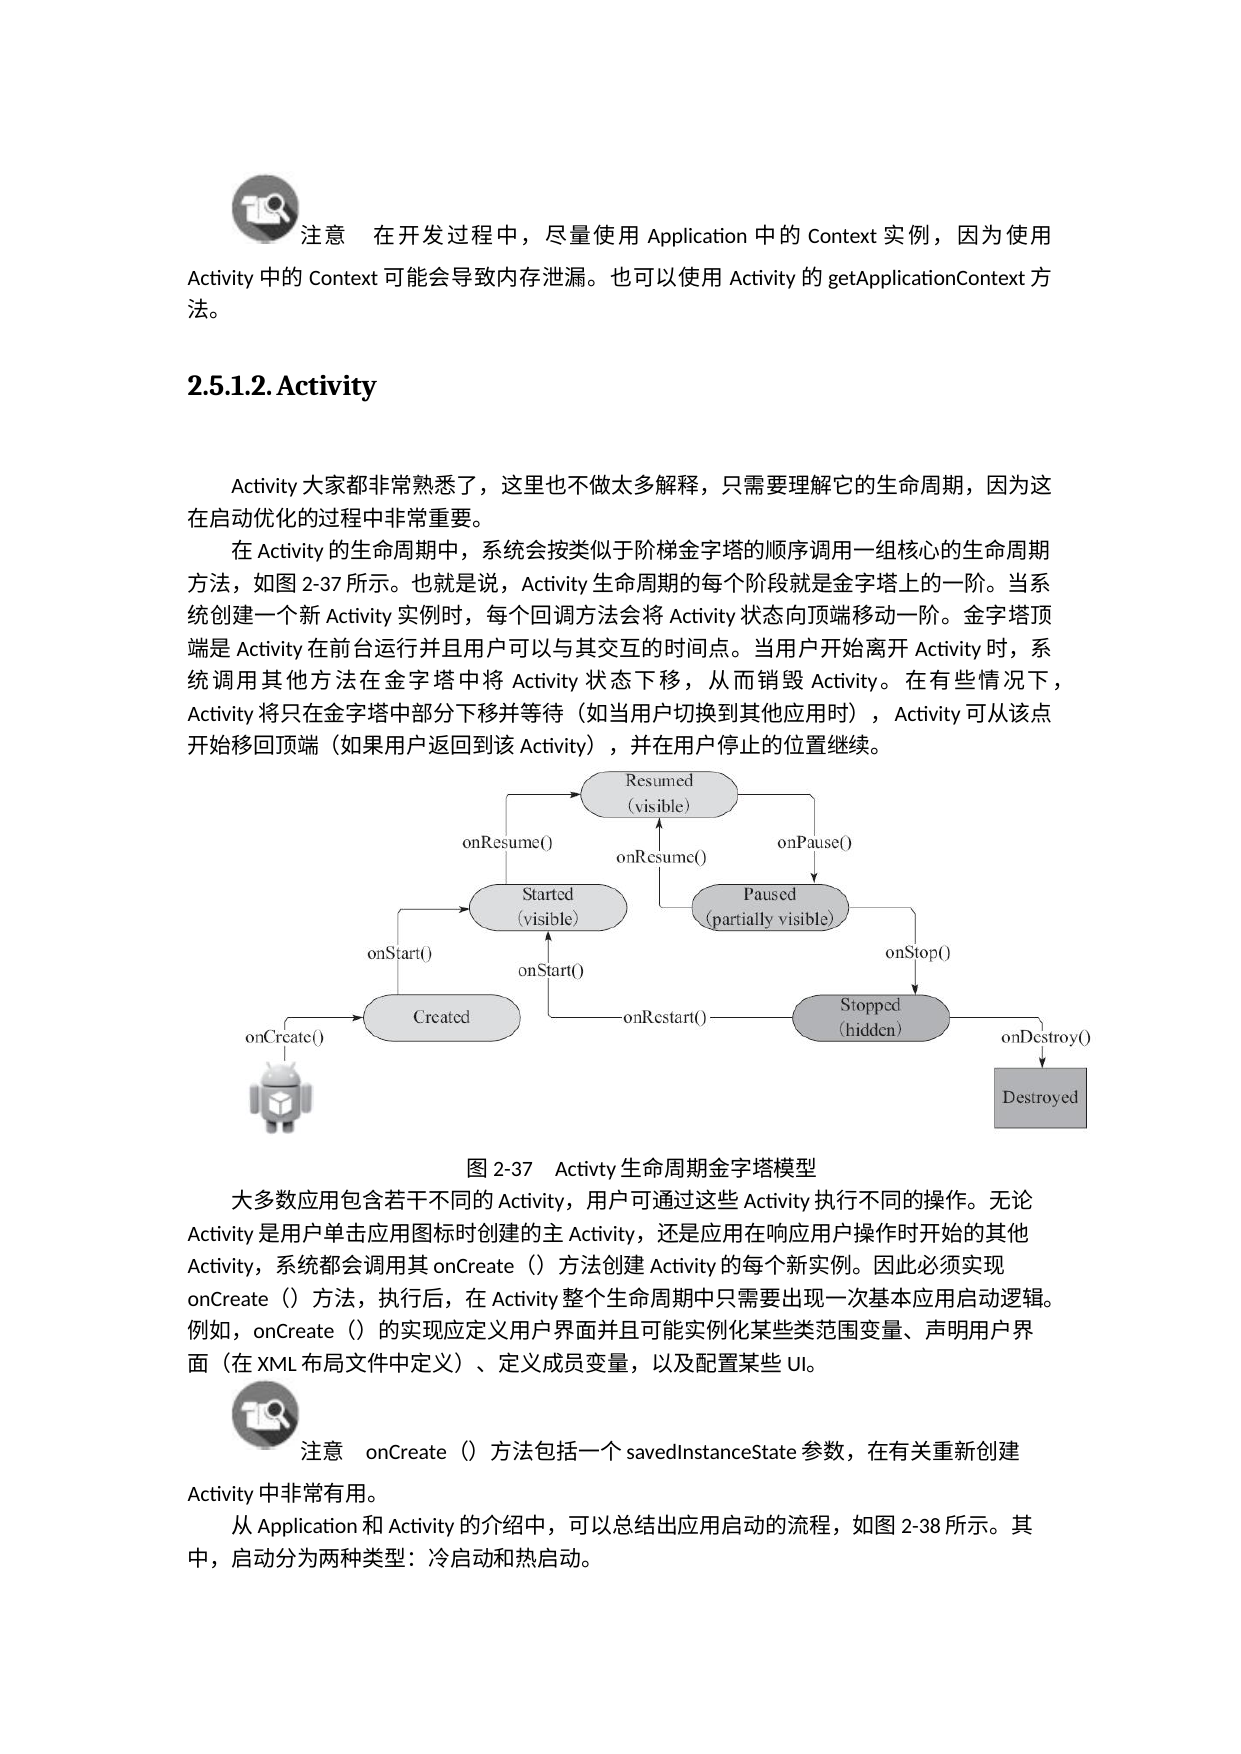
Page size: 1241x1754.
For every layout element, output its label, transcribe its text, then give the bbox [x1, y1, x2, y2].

text 注意 onCreate（）方法包括一个savedInstanceState参数，在有关重新创建Activity中非常有用。 [187, 1378, 1053, 1508]
picture [231, 1377, 300, 1450]
picture [231, 171, 300, 244]
text 在Activity的生命周期中，系统会按类似于阶梯金字塔的顺序调用一组核心的生命周期方法，如图2-37所示。也就是说，Activity生命周期的每个阶段就是金字塔上的一阶。当系统创建一个新Activity实例时，每个回调方法会将Activity状态向顶端移动一阶。金字塔顶端是Activity在前台运行并且用户可以与其交互的时间点。当用户开始离开Activity时，系统调用其他方法在金字塔中将Activity状态下移，从而销毁Activity。在有些情况下，Activity将只在金字塔中部分下移并等待（如当用户切换到其他应用时），Activity可从该点开始移回顶端（如果用户返回到该Activity），并在用户停止的位置继续。 [187, 533, 1053, 760]
picture [231, 760, 1097, 1139]
text 大多数应用包含若干不同的Activity，用户可通过这些Activity执行不同的操作。无论Activity是用户单击应用图标时创建的主Activity，还是应用在响应用户操作时开始的其他Activity，系统都会调用其onCreate（）方法创建Activity的每个新实例。因此必须实现onCreate（）方法，执行后，在Activity整个生命周期中只需要出现一次基本应用启动逻辑。例如，onCreate（）的实现应定义用户界面并且可能实例化某些类范围变量、声明用户界面（在XML布局文件中定义）、定义成员变量，以及配置某些UI。 [187, 1183, 1053, 1378]
text 注意 在开发过程中，尽量使用Application中的Context实例，因为使用Activity中的Context可能会导致内存泄漏。也可以使用Activity的getApplicationContext方法。 [187, 162, 1053, 324]
subtitle Activity [187, 354, 1053, 419]
text 从Application和Activity的介绍中，可以总结出应用启动的流程，如图2-38所示。其中，启动分为两种类型：冷启动和热启动。 [187, 1508, 1053, 1573]
text Activity大家都非常熟悉了，这里也不做太多解释，只需要理解它的生命周期，因为这在启动优化的过程中非常重要。 [187, 468, 1053, 533]
text 图2-37 Activty生命周期金字塔模型 [187, 1150, 1053, 1183]
